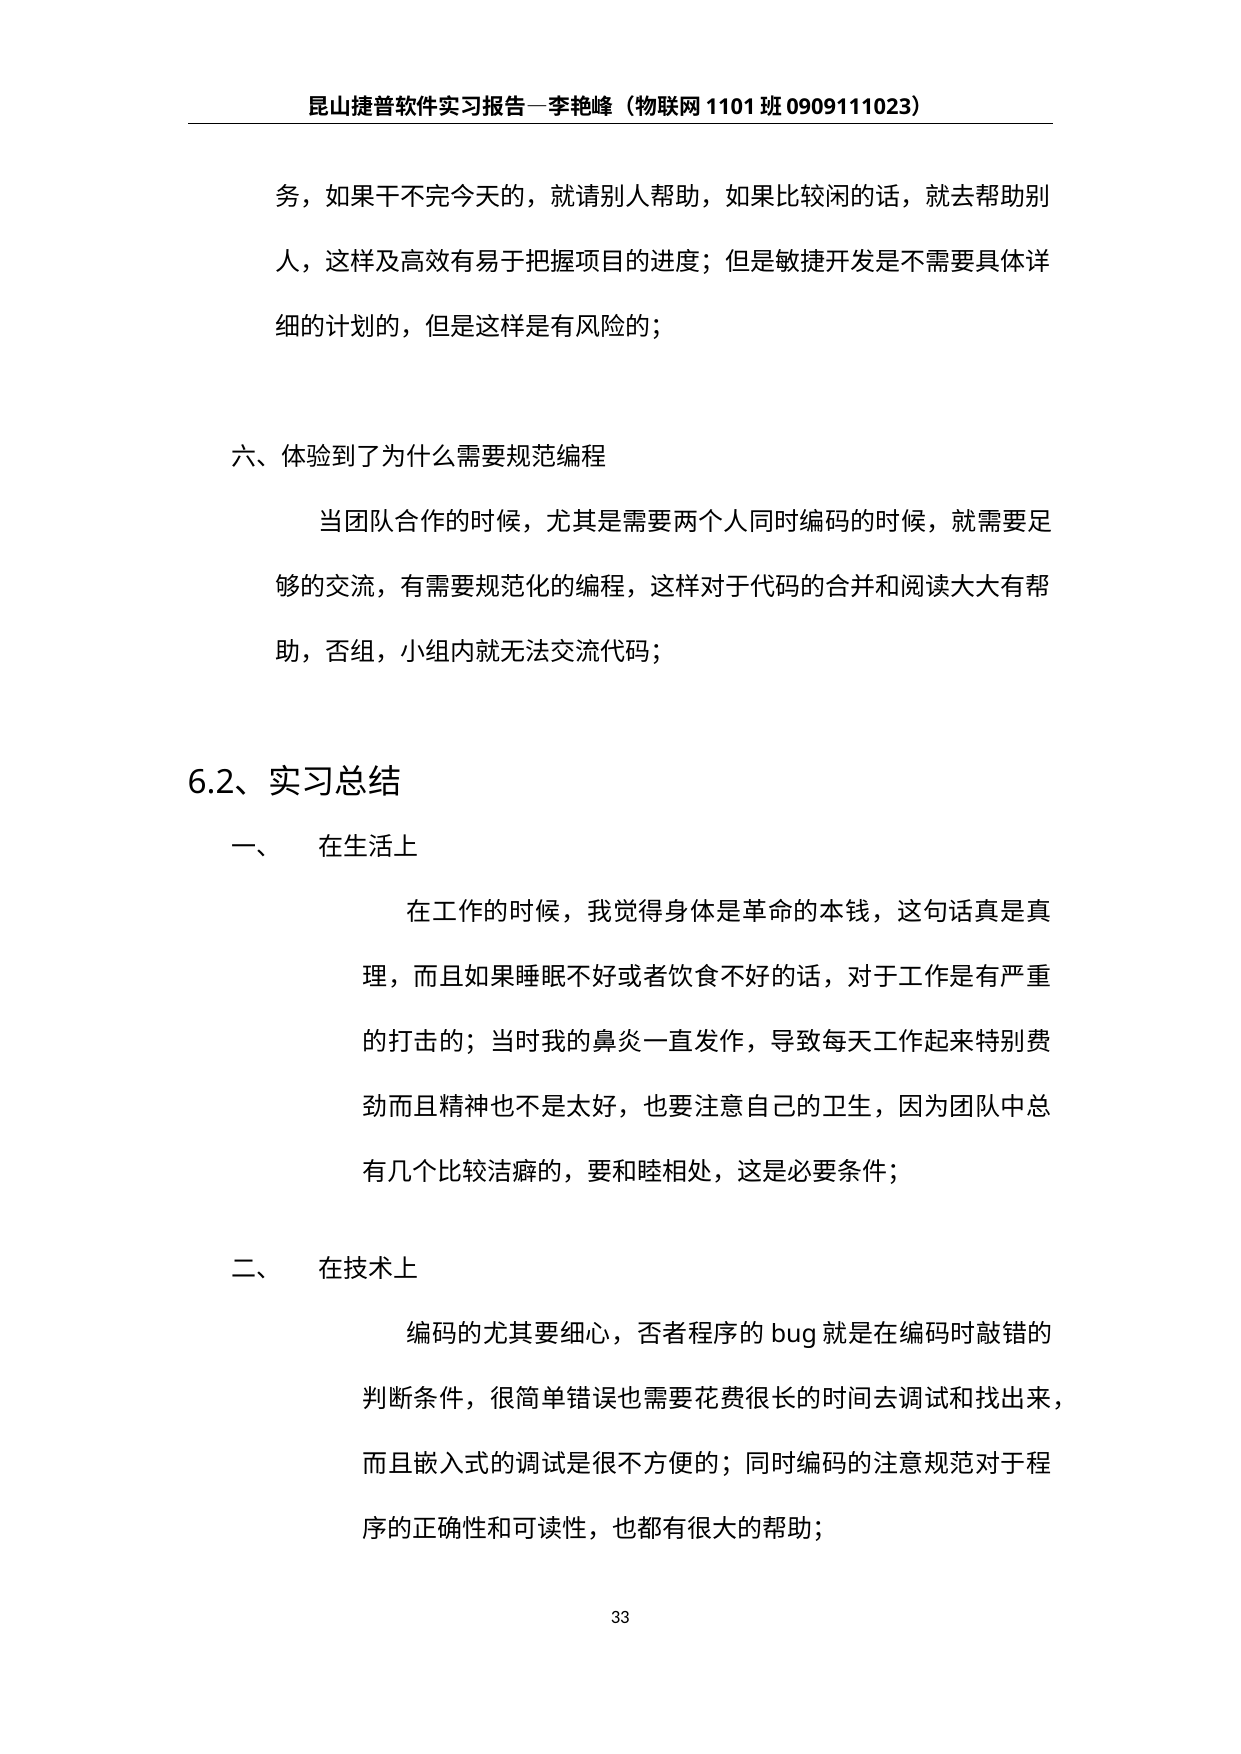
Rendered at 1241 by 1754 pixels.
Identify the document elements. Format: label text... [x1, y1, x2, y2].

text 六、体验到了为什么需要规范编程 [231, 422, 1053, 487]
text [275, 162, 1053, 357]
text 6.2、实习总结 [187, 747, 1053, 812]
list 在生活上 [231, 812, 1053, 877]
list 在技术上 [231, 1234, 1053, 1299]
text 在工作的时候，我觉得身体是革命的本钱，这句话真是真理，而且如果睡眠不好或者饮食不好的话，对于工作是有严重的打击的；当时我的鼻炎一直发作，导致每天工作起来特别费劲而且精神也不是太好，也要注意自己的卫生，因为团队中总有几个比较洁癖的，要和睦相处，这是必要条件； [362, 877, 1053, 1202]
text 当团队合作的时候，尤其是需要两个人同时编码的时候，就需要足够的交流，有需要规范化的编程，这样对于代码的合并和阅读大大有帮助，否组，小组内就无法交流代码； [275, 487, 1053, 682]
text 编码的尤其要细心，否者程序的bug就是在编码时敲错的判断条件，很简单错误也需要花费很长的时间去调试和找出来，而且嵌入式的调试是很不方便的；同时编码的注意规范对于程序的正确性和可读性，也都有很大的帮助； [362, 1299, 1053, 1559]
